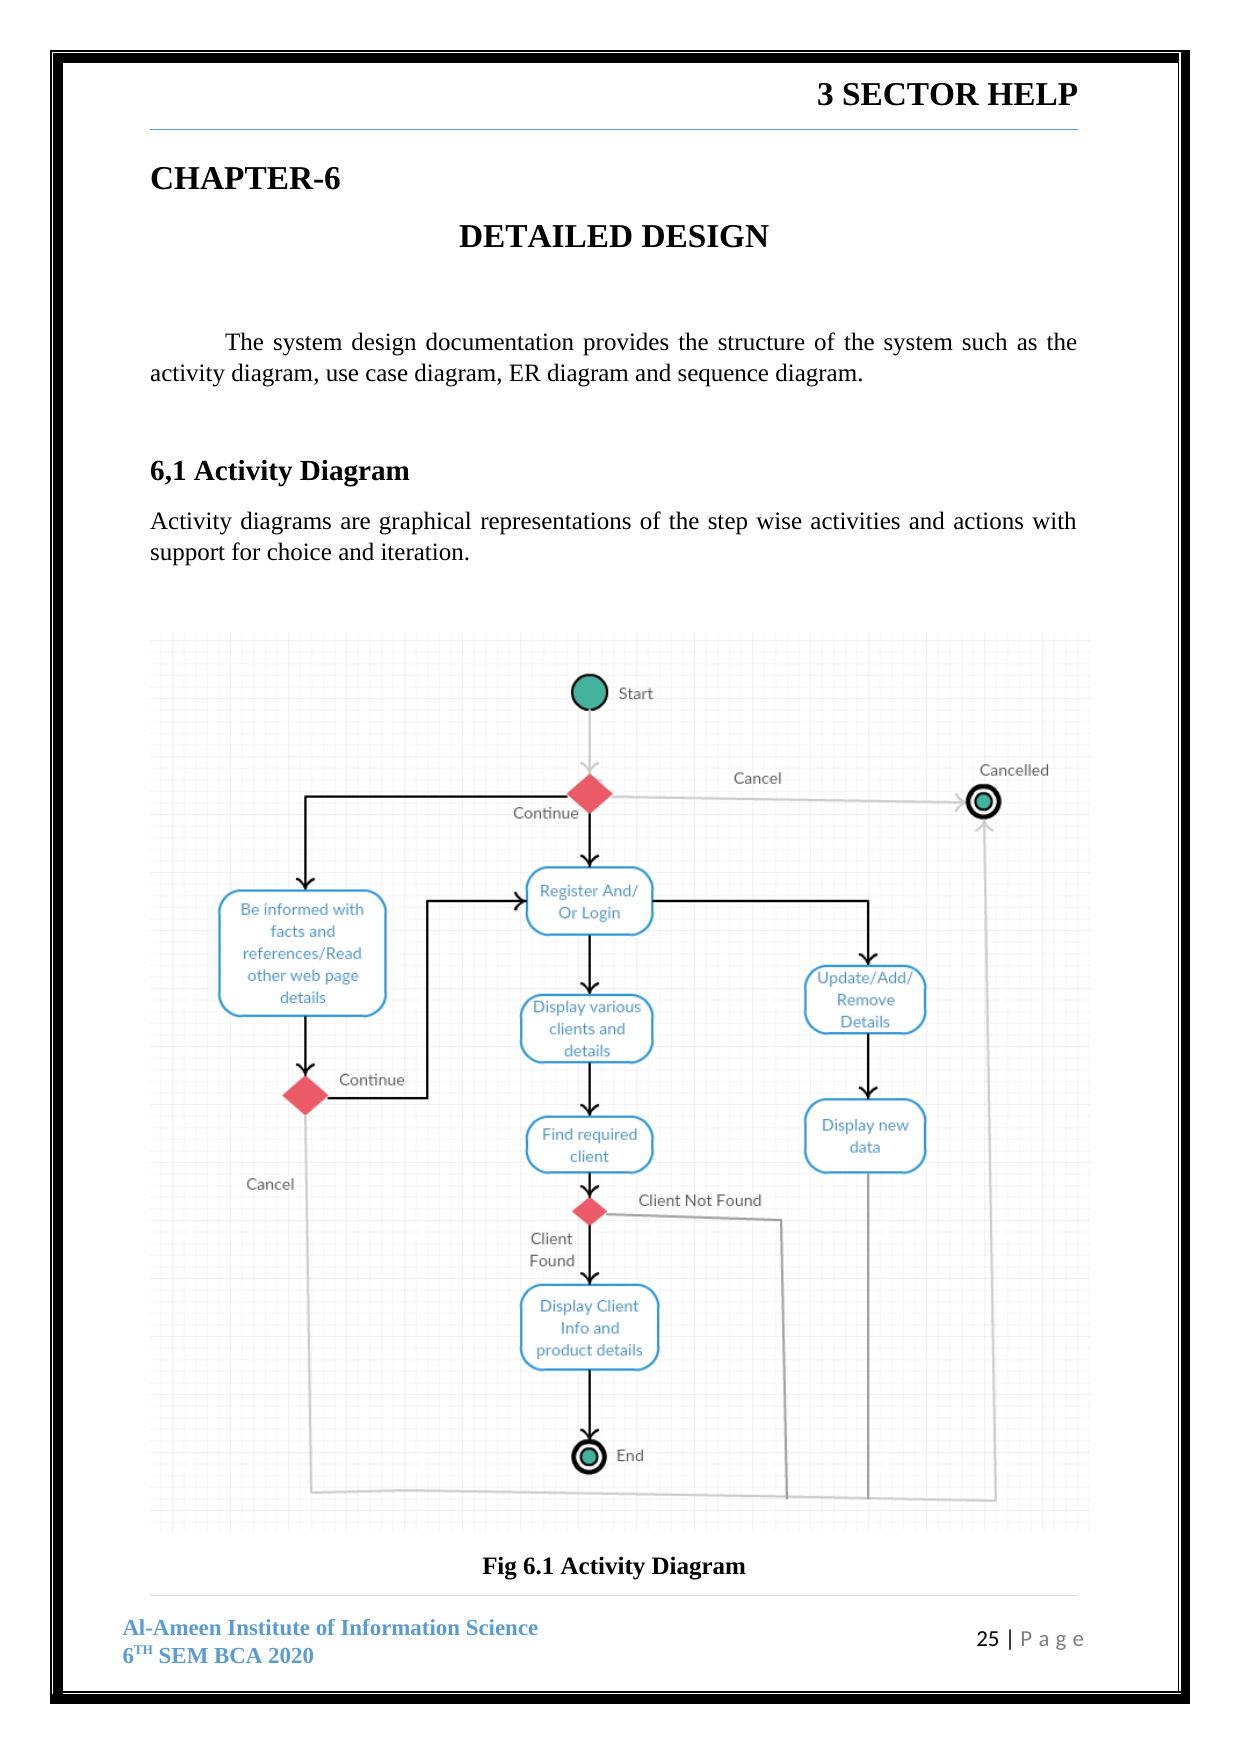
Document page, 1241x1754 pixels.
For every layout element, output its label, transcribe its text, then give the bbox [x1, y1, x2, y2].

text 6,1 Activity Diagram [150, 453, 1078, 487]
picture [150, 632, 1091, 1532]
text CHAPTER-6 [150, 158, 1078, 196]
text Activity diagrams are graphical representations of the step wise activities and actions with support for choice and iteration. [150, 506, 1078, 566]
text DETAILED DESIGN [150, 216, 1078, 254]
text The system design documentation provides the structure of the system such as the activity diagram, use case diagram, ER diagram and sequence diagram. [150, 327, 1078, 387]
text Fig 6.1 Activity Diagram [150, 1551, 1078, 1579]
